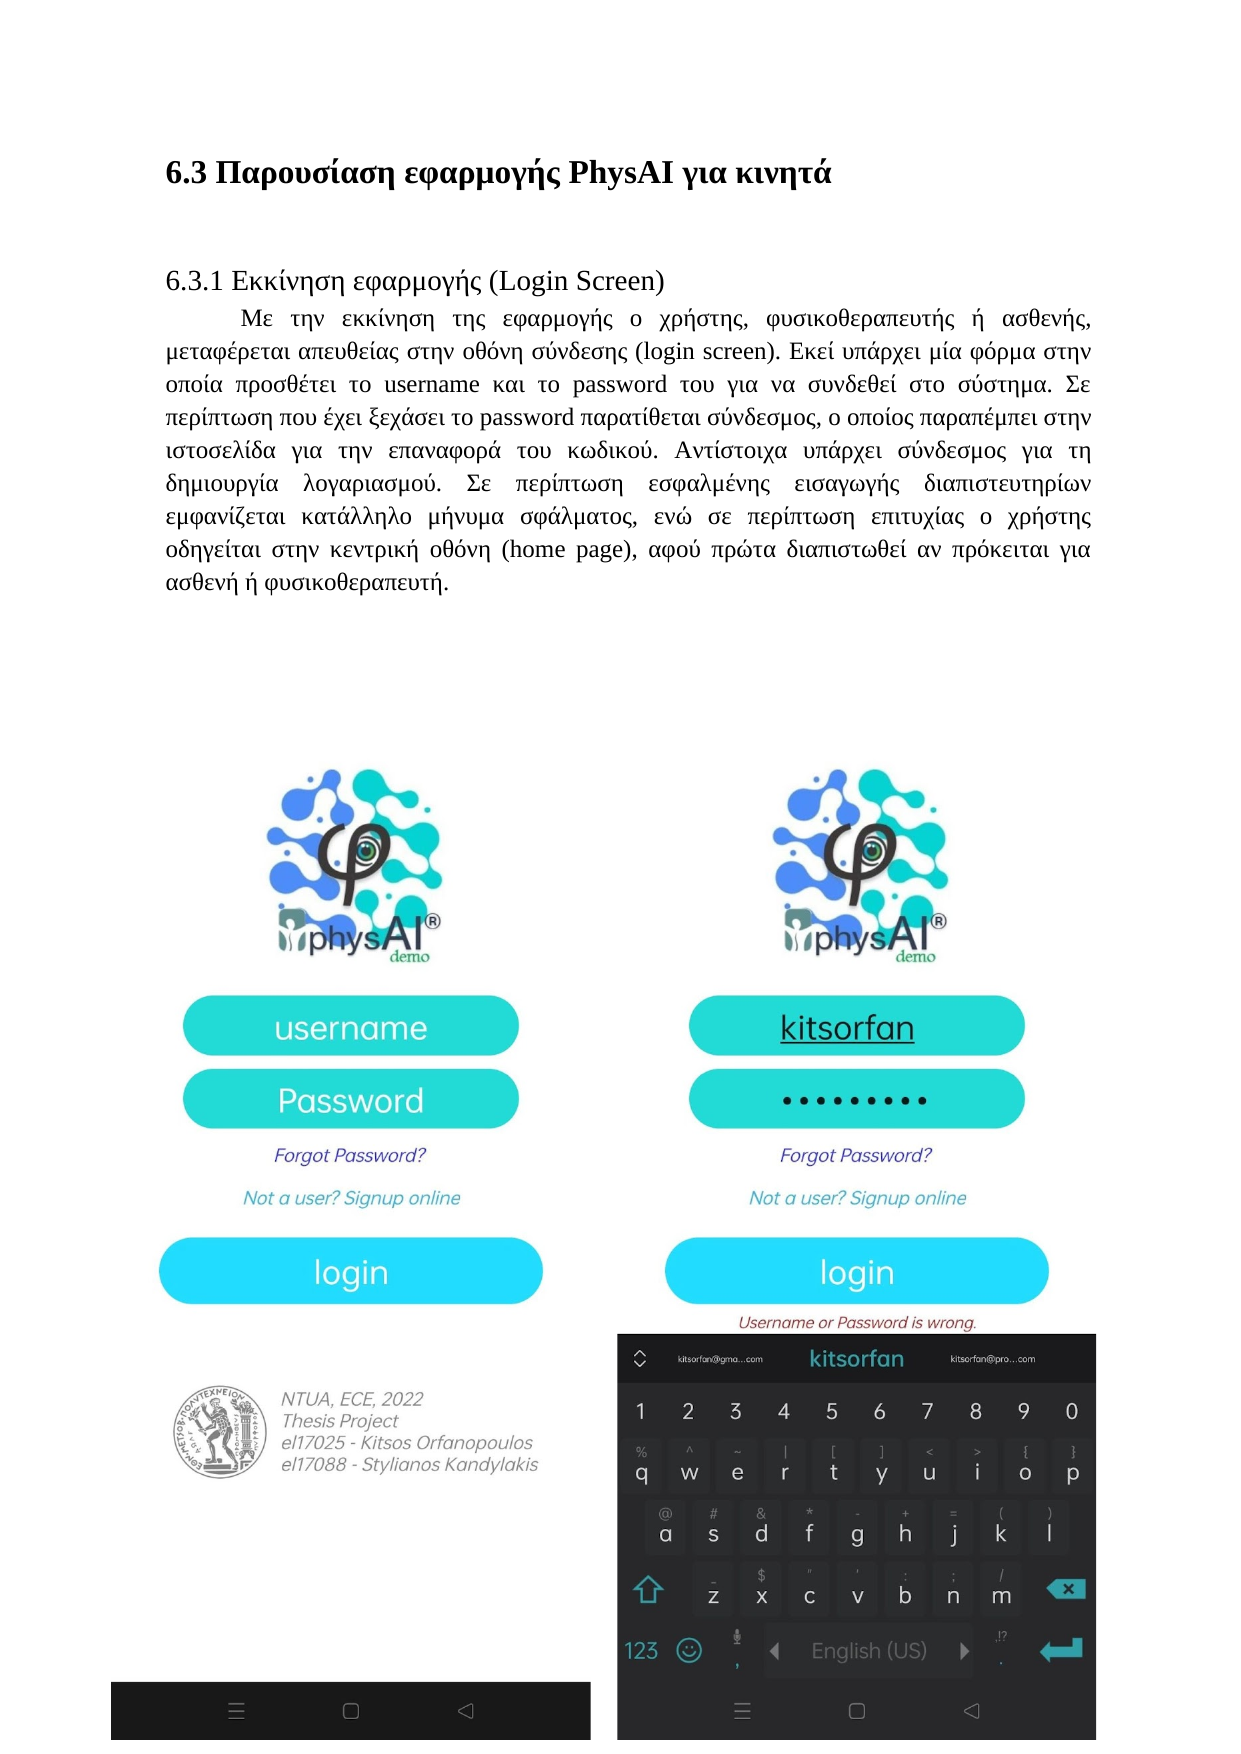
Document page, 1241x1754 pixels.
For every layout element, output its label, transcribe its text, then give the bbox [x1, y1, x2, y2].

text Με την εκκίνηση της εφαρμογής ο χρήστης, φυσικοθεραπευτής ή ασθενής, μεταφέρεται απευθείας στην οθόνη σύνδεσης (login screen). Εκεί υπάρχει μία φόρμα στην οποία προσθέτει το username και το password του για να συνδεθεί στο σύστημα. Σε περίπτωση που έχει ξεχάσει το password παρατίθεται σύνδεσμος, ο οποίος παραπέμπει στην ιστοσελίδα για την επαναφορά του κωδικού. Αντίστοιχα υπάρχει σύνδεσμος για τη δημιουργία λογαριασμού. Σε περίπτωση εσφαλμένης εισαγωγής διαπιστευτηρίων εμφανίζεται κατάλληλο μήνυμα σφάλματος, ενώ σε περίπτωση επιτυχίας ο χρήστης οδηγείται στην κεντρική οθόνη (home page), αφού πρώτα διαπιστωθεί αν πρόκειται για ασθενή ή φυσικοθεραπευτή. [165, 303, 1092, 596]
picture [111, 676, 591, 1740]
subtitle 6.3 Παρουσίαση εφαρμογής PhysAI για κινητά [165, 152, 1092, 190]
subtitle 6.3.1 Εκκίνηση εφαρμογής (Login Screen) [165, 263, 1092, 297]
picture [617, 676, 1097, 1740]
